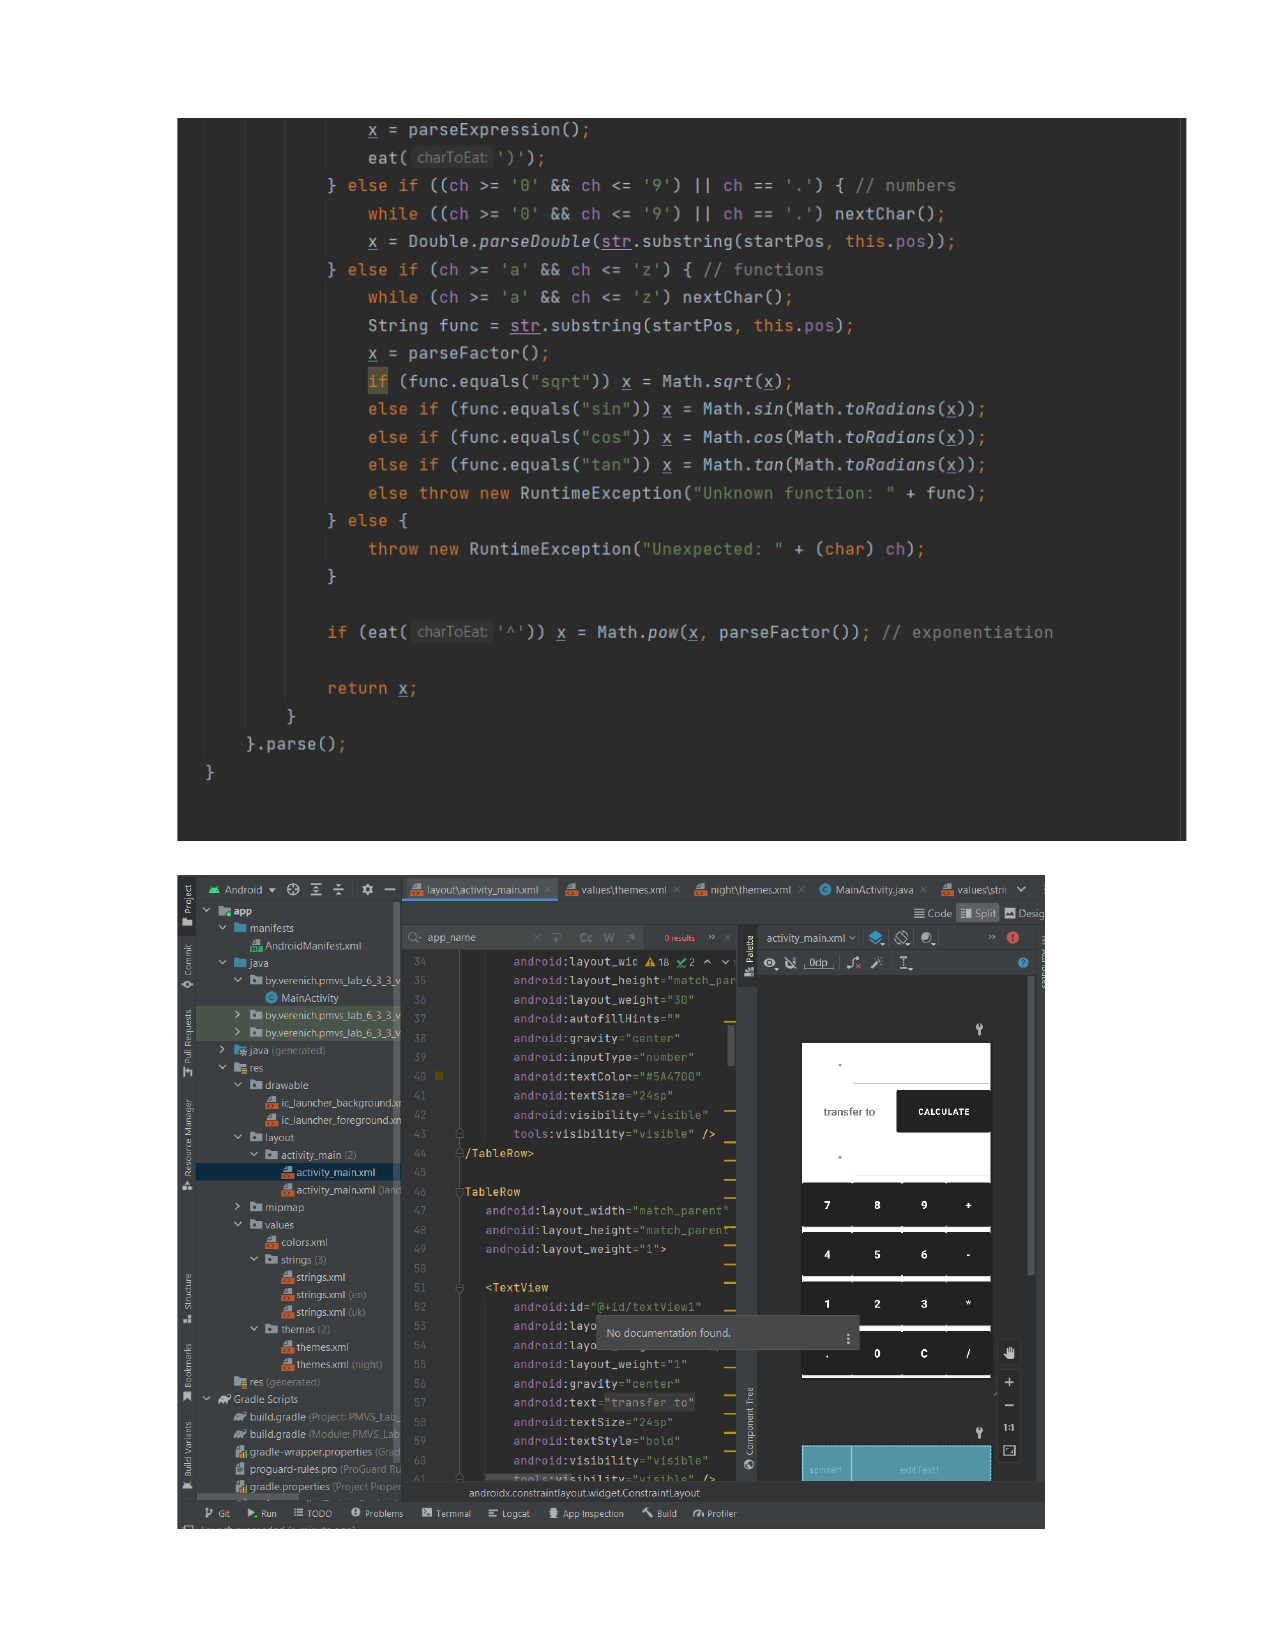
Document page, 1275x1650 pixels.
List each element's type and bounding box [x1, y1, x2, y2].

picture [177, 875, 1045, 1529]
picture [177, 118, 1187, 841]
